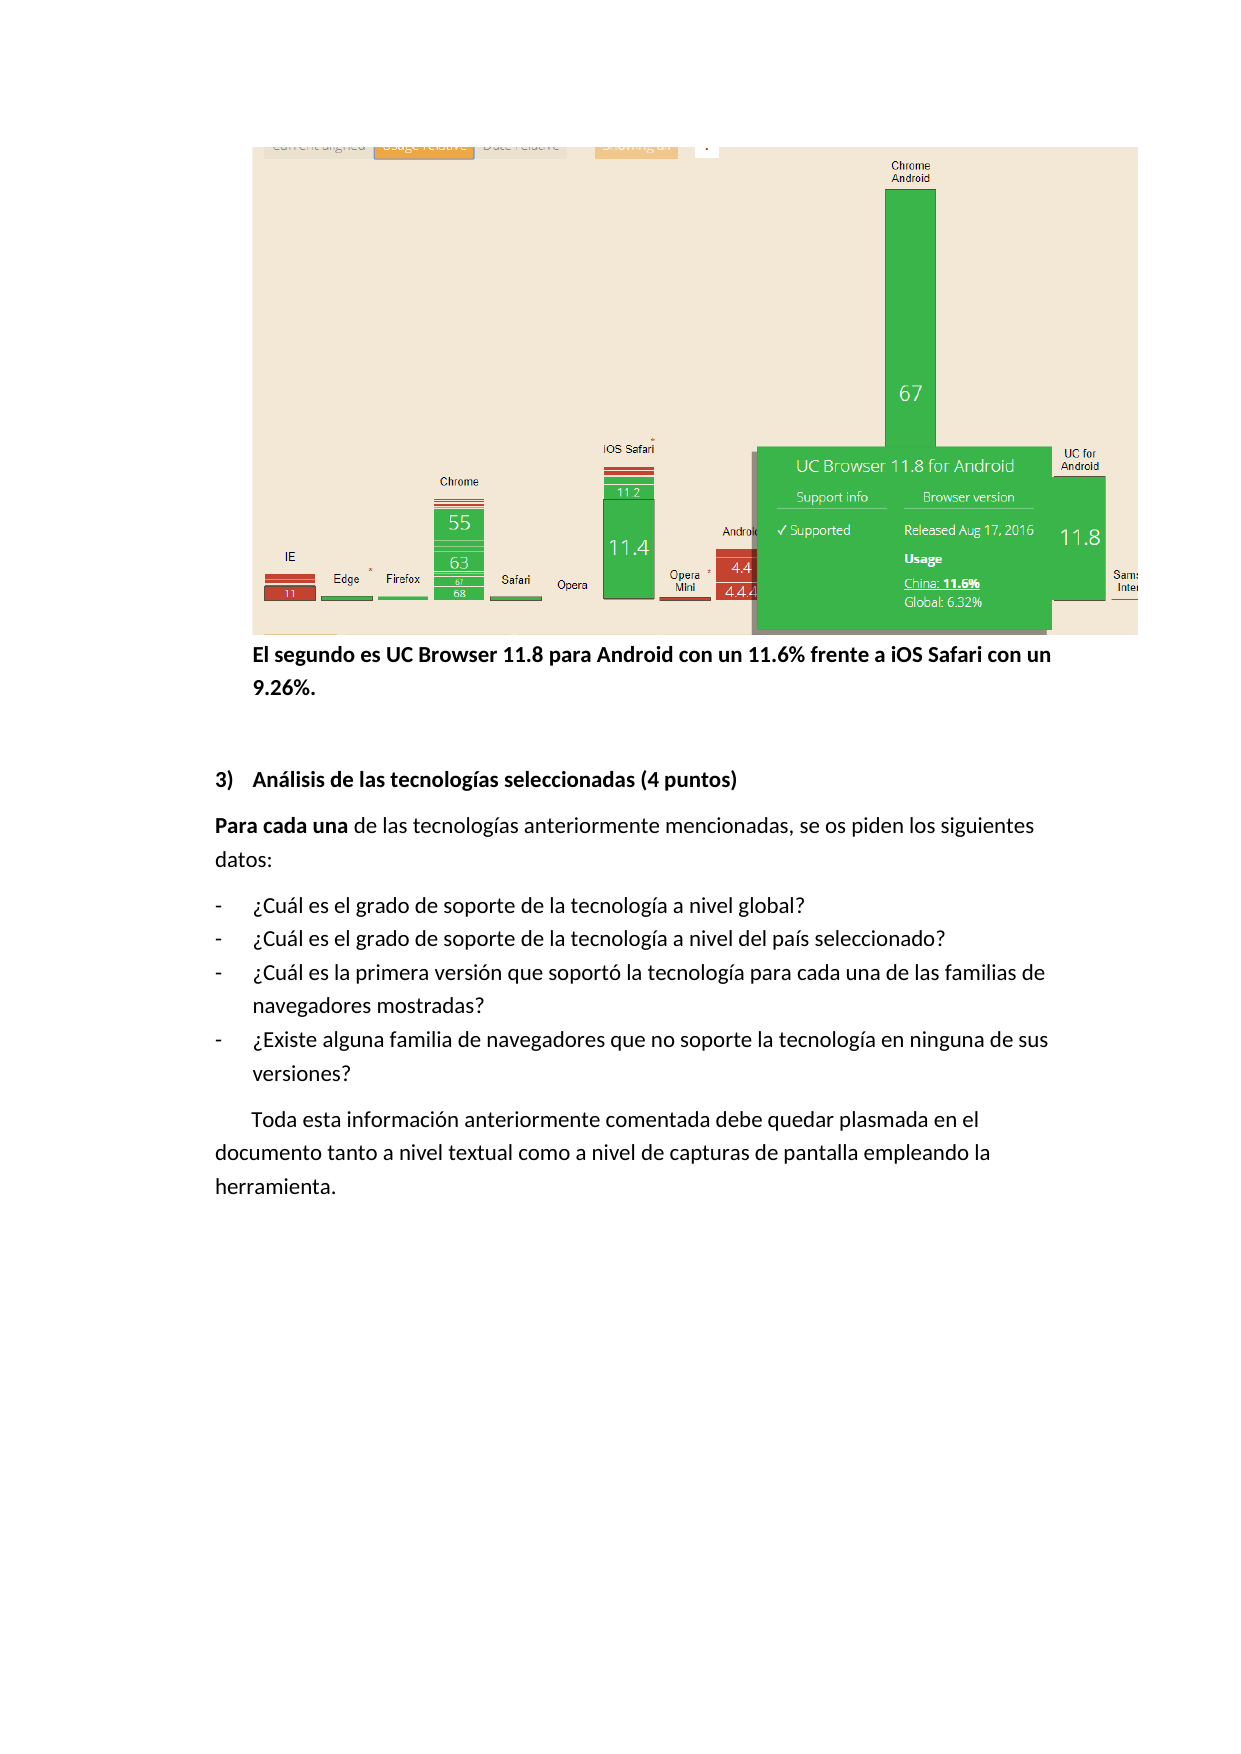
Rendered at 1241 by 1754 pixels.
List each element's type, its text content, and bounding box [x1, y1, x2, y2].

list ¿Cuál es el grado de soporte de la tecnología a nivel del país seleccionado? [215, 924, 1063, 953]
list El segundo es UC Browser 11.8 para Android con un 11.6% frente a iOS Safari con un 9.26%. [252, 640, 1063, 701]
list ¿Cuál es la primera versión que soportó la tecnología para cada una de las familias de navegadores mostradas? [215, 958, 1063, 1020]
picture [252, 147, 1138, 635]
list Análisis de las tecnologías seleccionadas (4 puntos) [215, 765, 1063, 793]
list ¿Cuál es el grado de soporte de la tecnología a nivel global? [215, 891, 1063, 919]
text Toda esta información anteriormente comentada debe quedar plasmada en el documento tanto a nivel textual como a nivel de capturas de pantalla empleando la herramienta. [215, 1105, 1063, 1200]
list ¿Existe alguna familia de navegadores que no soporte la tecnología en ninguna de sus versiones? [215, 1025, 1063, 1087]
text Para cada una de las tecnologías anteriormente mencionadas, se os piden los siguientes datos: [215, 811, 1063, 873]
